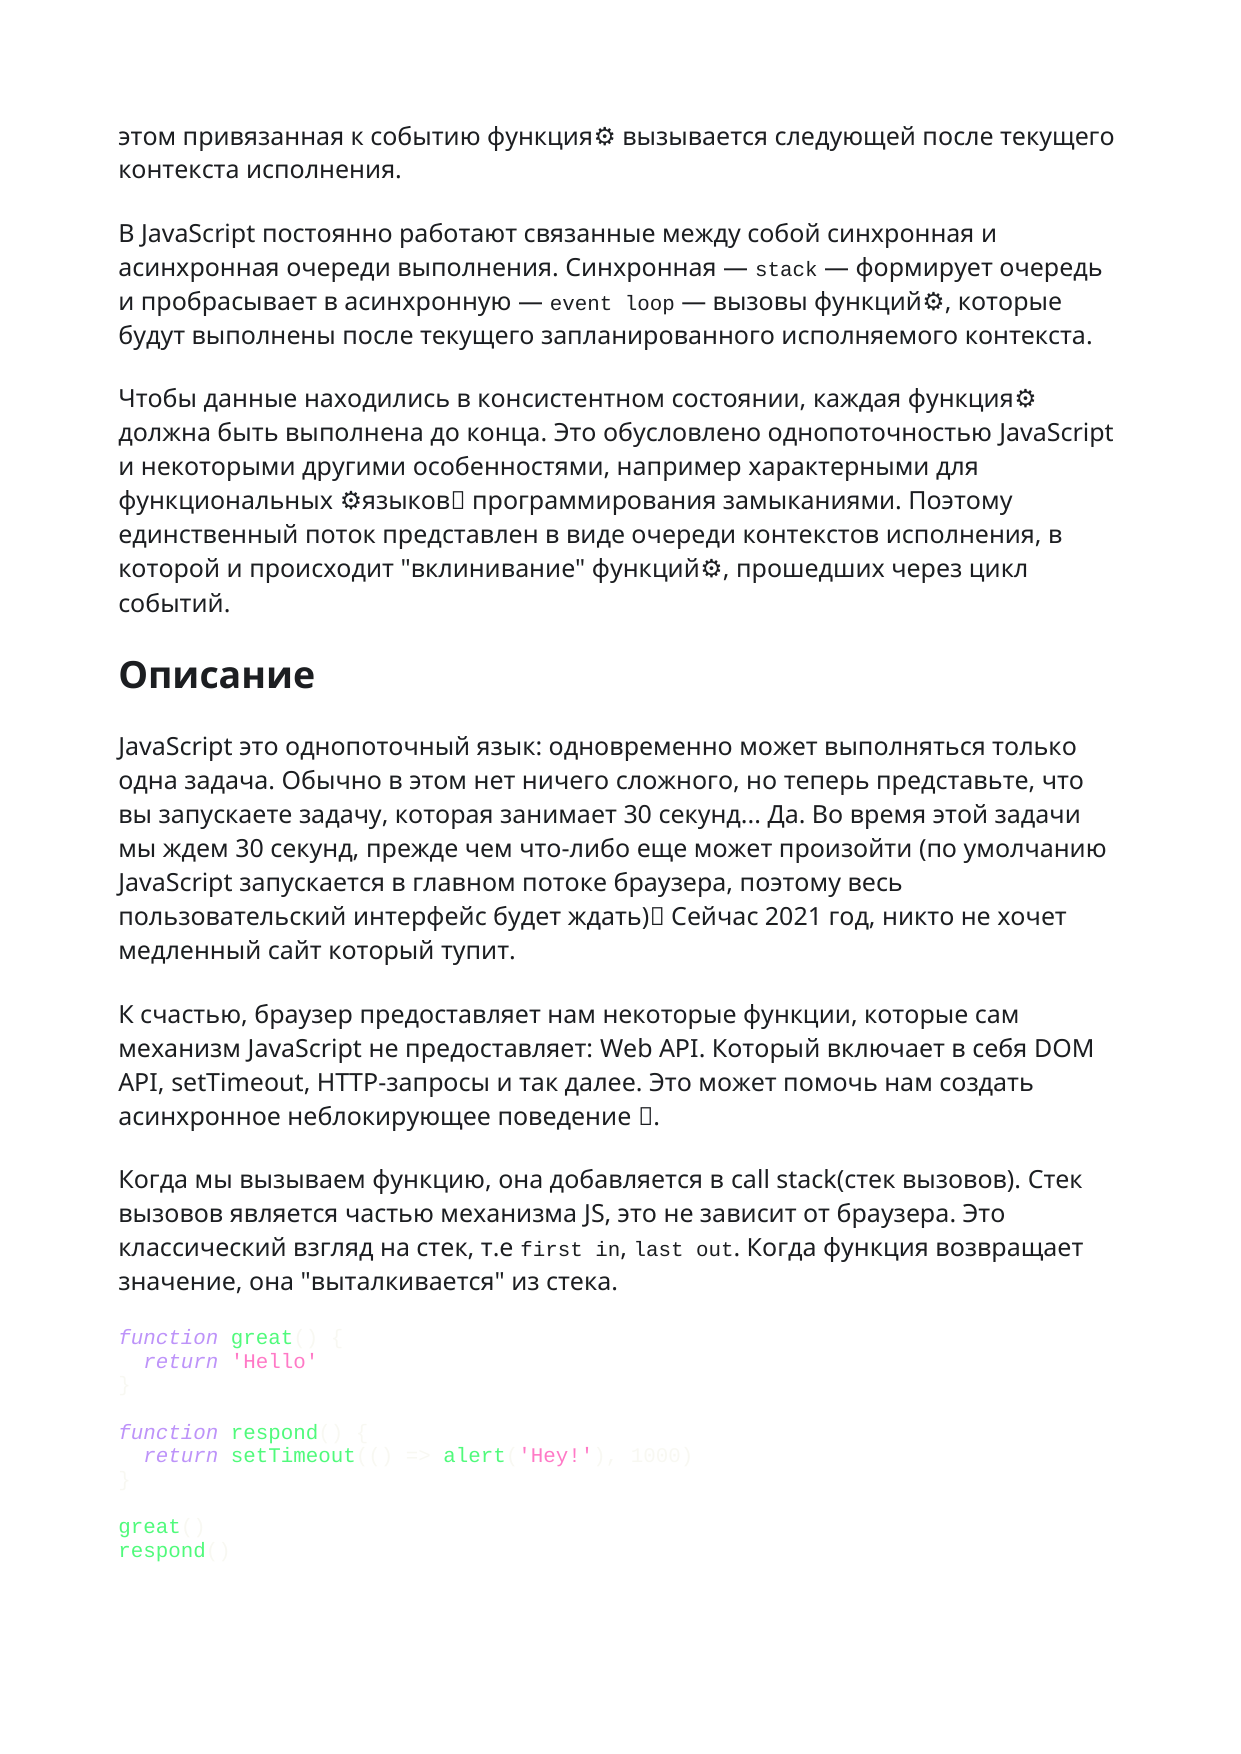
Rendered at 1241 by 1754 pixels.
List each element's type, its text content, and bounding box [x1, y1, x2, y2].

text К счастью, браузер предоставляет нам некоторые функции, которые сам механизм JavaScript не предоставляет: Web API. Который включает в себя DOM API, setTimeout, HTTP-запросы и так далее. Это может помочь нам создать асинхронное неблокирующее поведение 🚀. [118, 996, 1122, 1132]
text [118, 118, 1122, 186]
text Чтобы данные находились в консистентном состоянии, каждая функция⚙️ должна быть выполнена до конца. Это обусловлено однопоточностью JavaScript и некоторыми другими особенностями, например характерными для функциональных ⚙️языков👅 программирования замыканиями. Поэтому единственный поток представлен в виде очереди контекстов исполнения, в которой и происходит "вклинивание" функций⚙️, прошедших через цикл событий. [118, 381, 1122, 619]
text JavaScript это однопоточный язык: одновременно может выполняться только одна задача. Обычно в этом нет ничего сложного, но теперь представьте, что вы запускаете задачу, которая занимает 30 секунд... Да. Во время этой задачи мы ждем 30 секунд, прежде чем что-либо еще может произойти (по умолчанию JavaScript запускается в главном потоке браузера, поэтому весь пользовательский интерфейс будет ждать)😬 Сейчас 2021 год, никто не хочет медленный сайт который тупит. [118, 729, 1122, 967]
text Когда мы вызываем функцию, она добавляется в call stack(стек вызовов). Стек вызовов является частью механизма JS, это не зависит от браузера. Это классический взгляд на стек, т.е first in, last out. Когда функция возвращает значение, она "выталкивается" из стека. [118, 1162, 1122, 1298]
text В JavaScript постоянно работают связанные между собой синхронная и асинхронная очереди выполнения. Синхронная — stack — формирует очередь и пробрасывает в асинхронную — event loop — вызовы функций⚙️, которые будут выполнены после текущего запланированного исполняемого контекста. [118, 215, 1122, 352]
list Описание​ [118, 648, 1122, 699]
text function great() { return 'Hello' } function respond() { return setTimeout(() => alert('Hey!'), 1000) } great() respond() [118, 1327, 1122, 1592]
